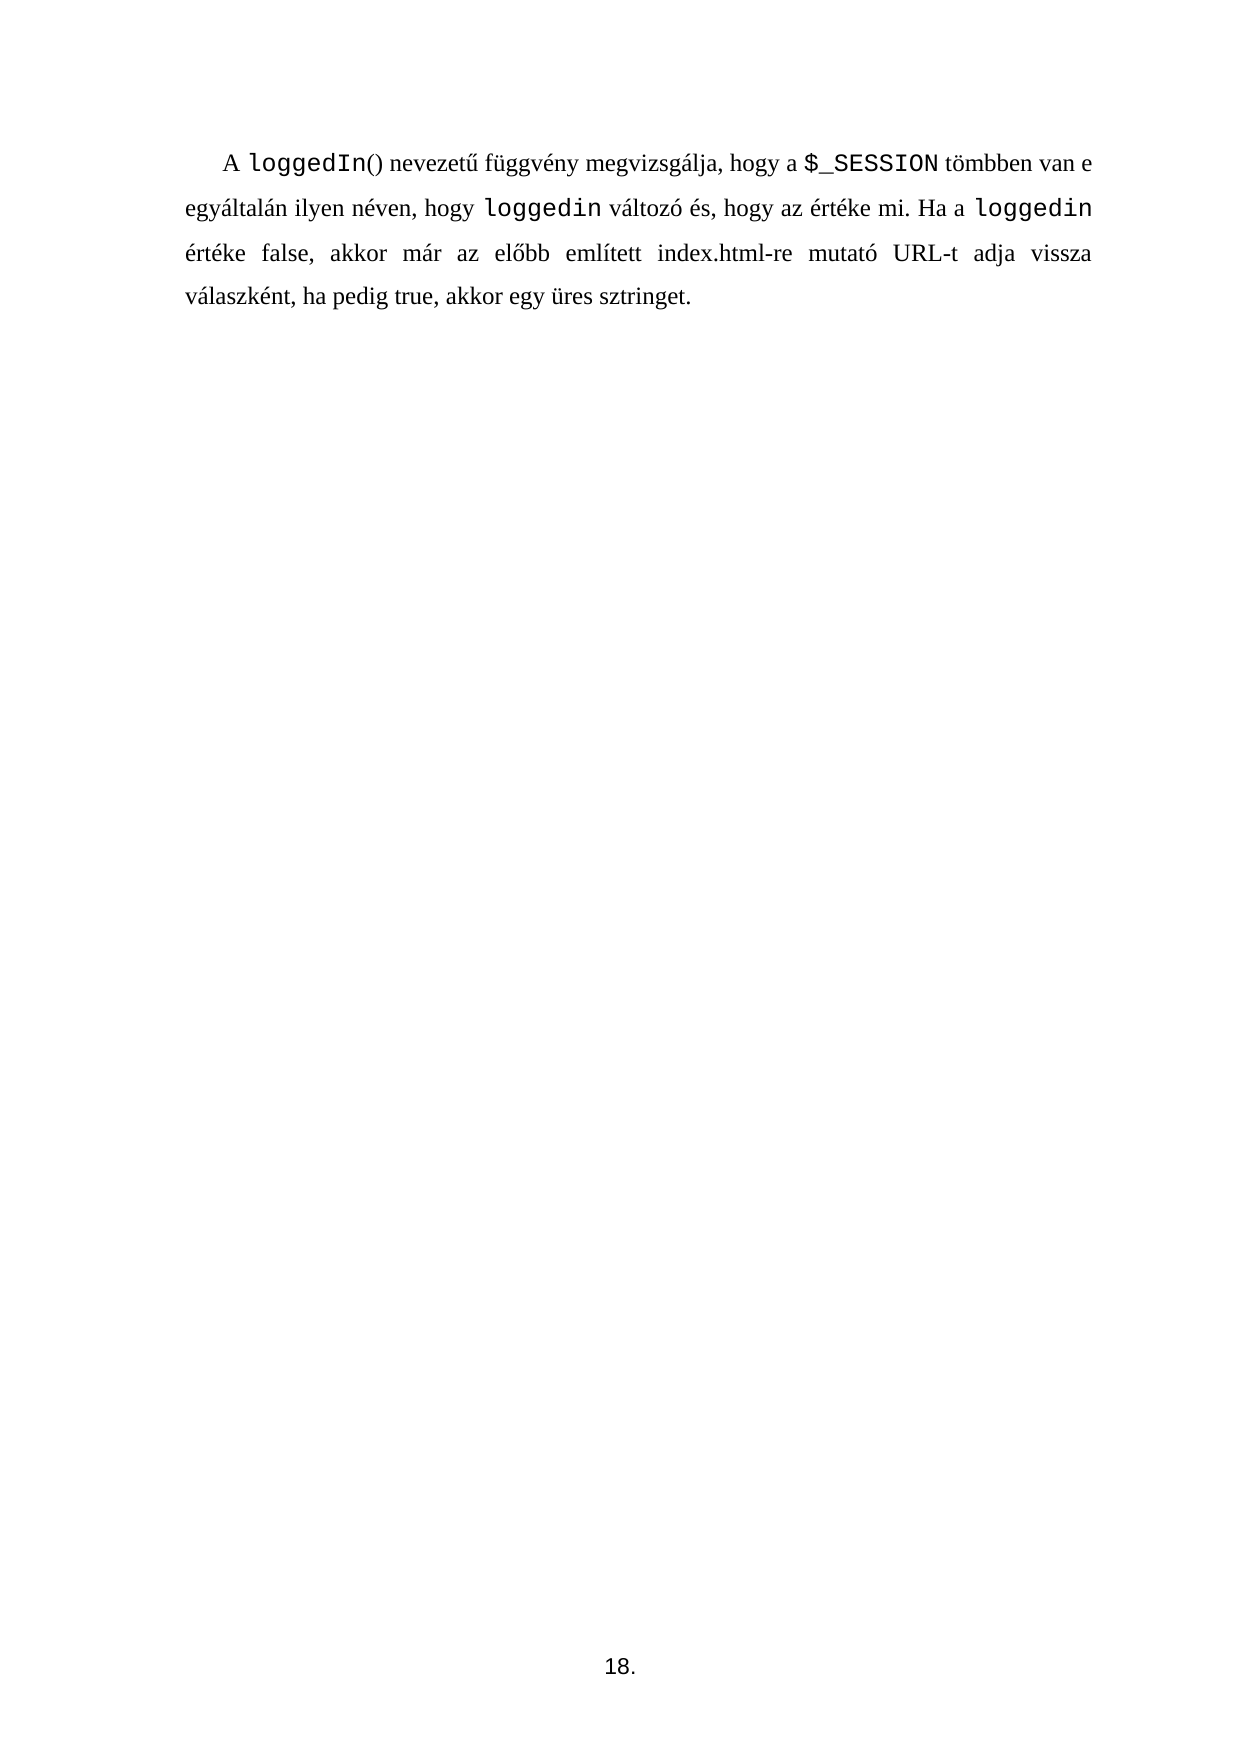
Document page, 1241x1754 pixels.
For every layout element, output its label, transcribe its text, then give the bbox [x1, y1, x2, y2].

text A loggedIn() nevezetű függvény megvizsgálja, hogy a $_SESSION tömbben van e egyáltalán ilyen néven, hogy loggedin változó és, hogy az értéke mi. Ha a loggedin értéke false, akkor már az előbb említett index.html-re mutató URL-t adja vissza válaszként, ha pedig true, akkor egy üres sztringet. [185, 148, 1093, 310]
